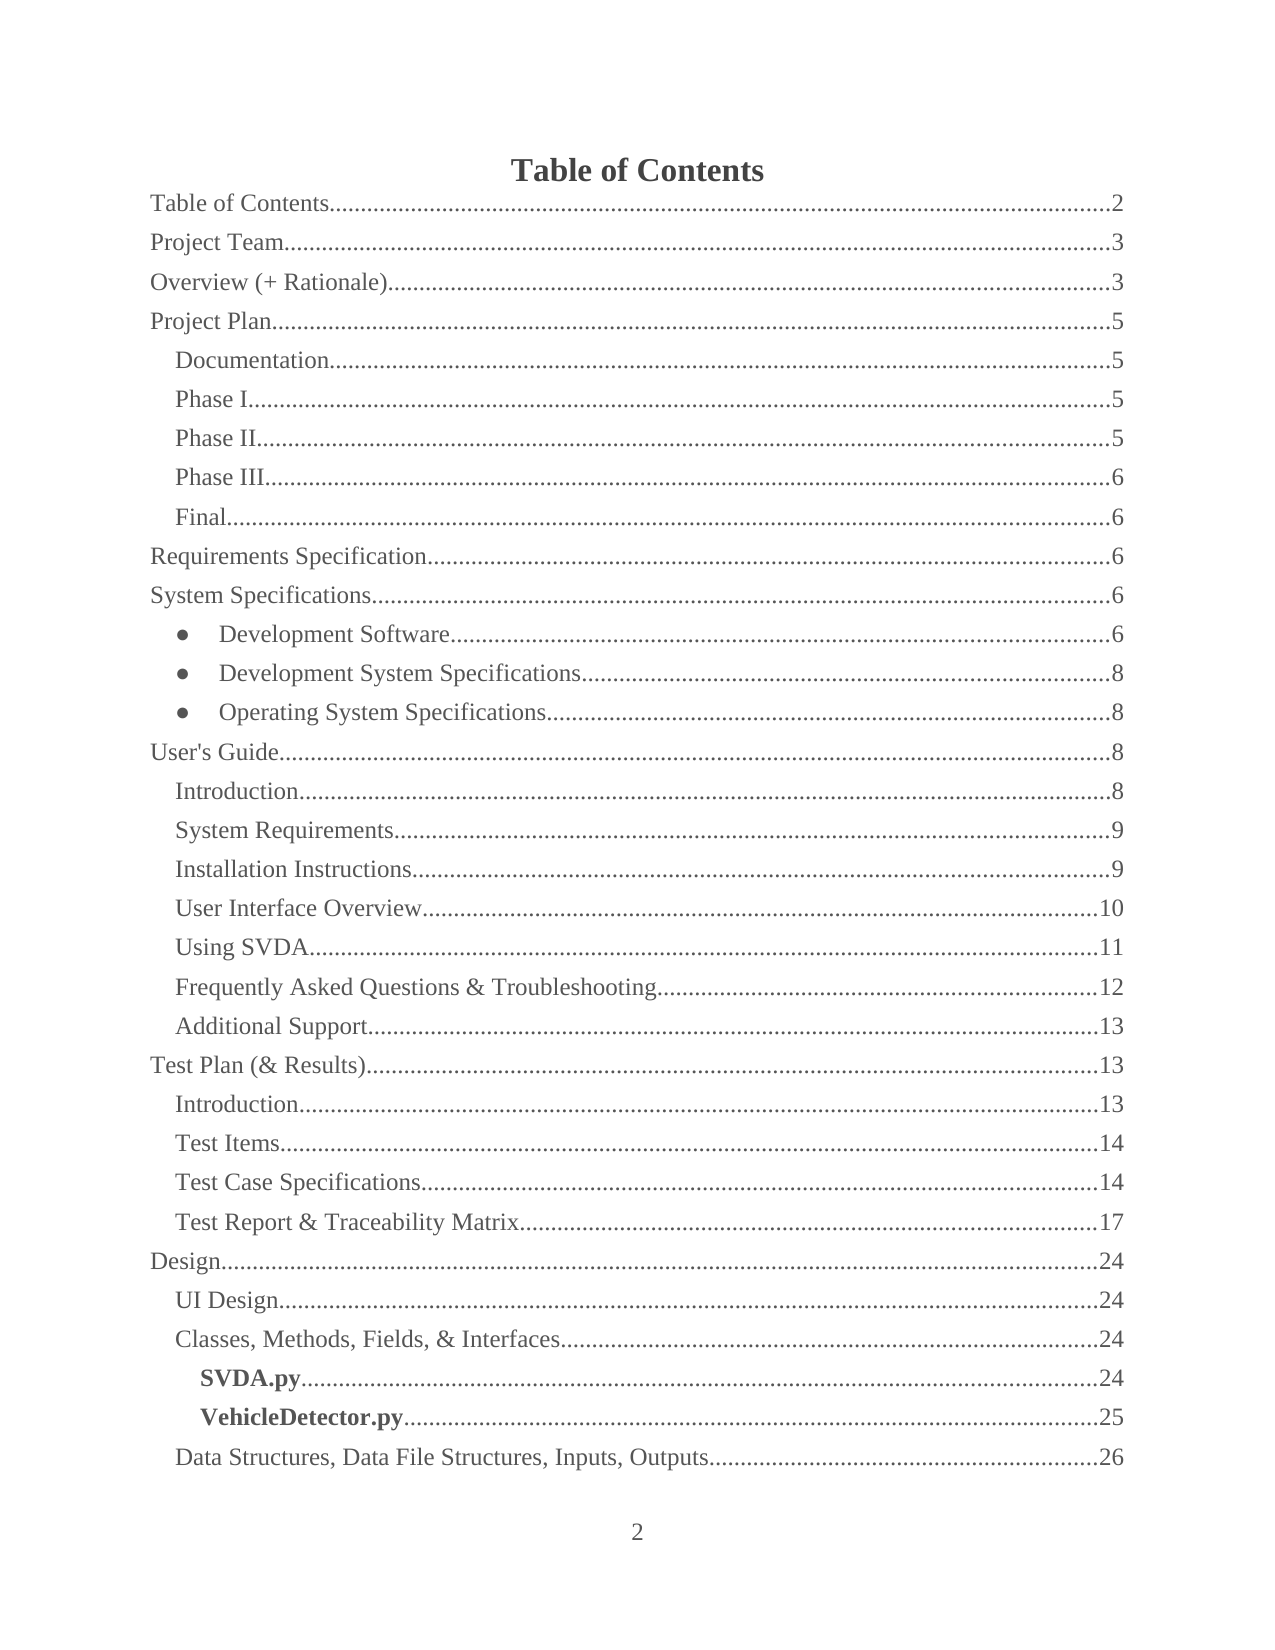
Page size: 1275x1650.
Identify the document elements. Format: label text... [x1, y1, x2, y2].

subtitle Table of Contents [150, 150, 1125, 188]
